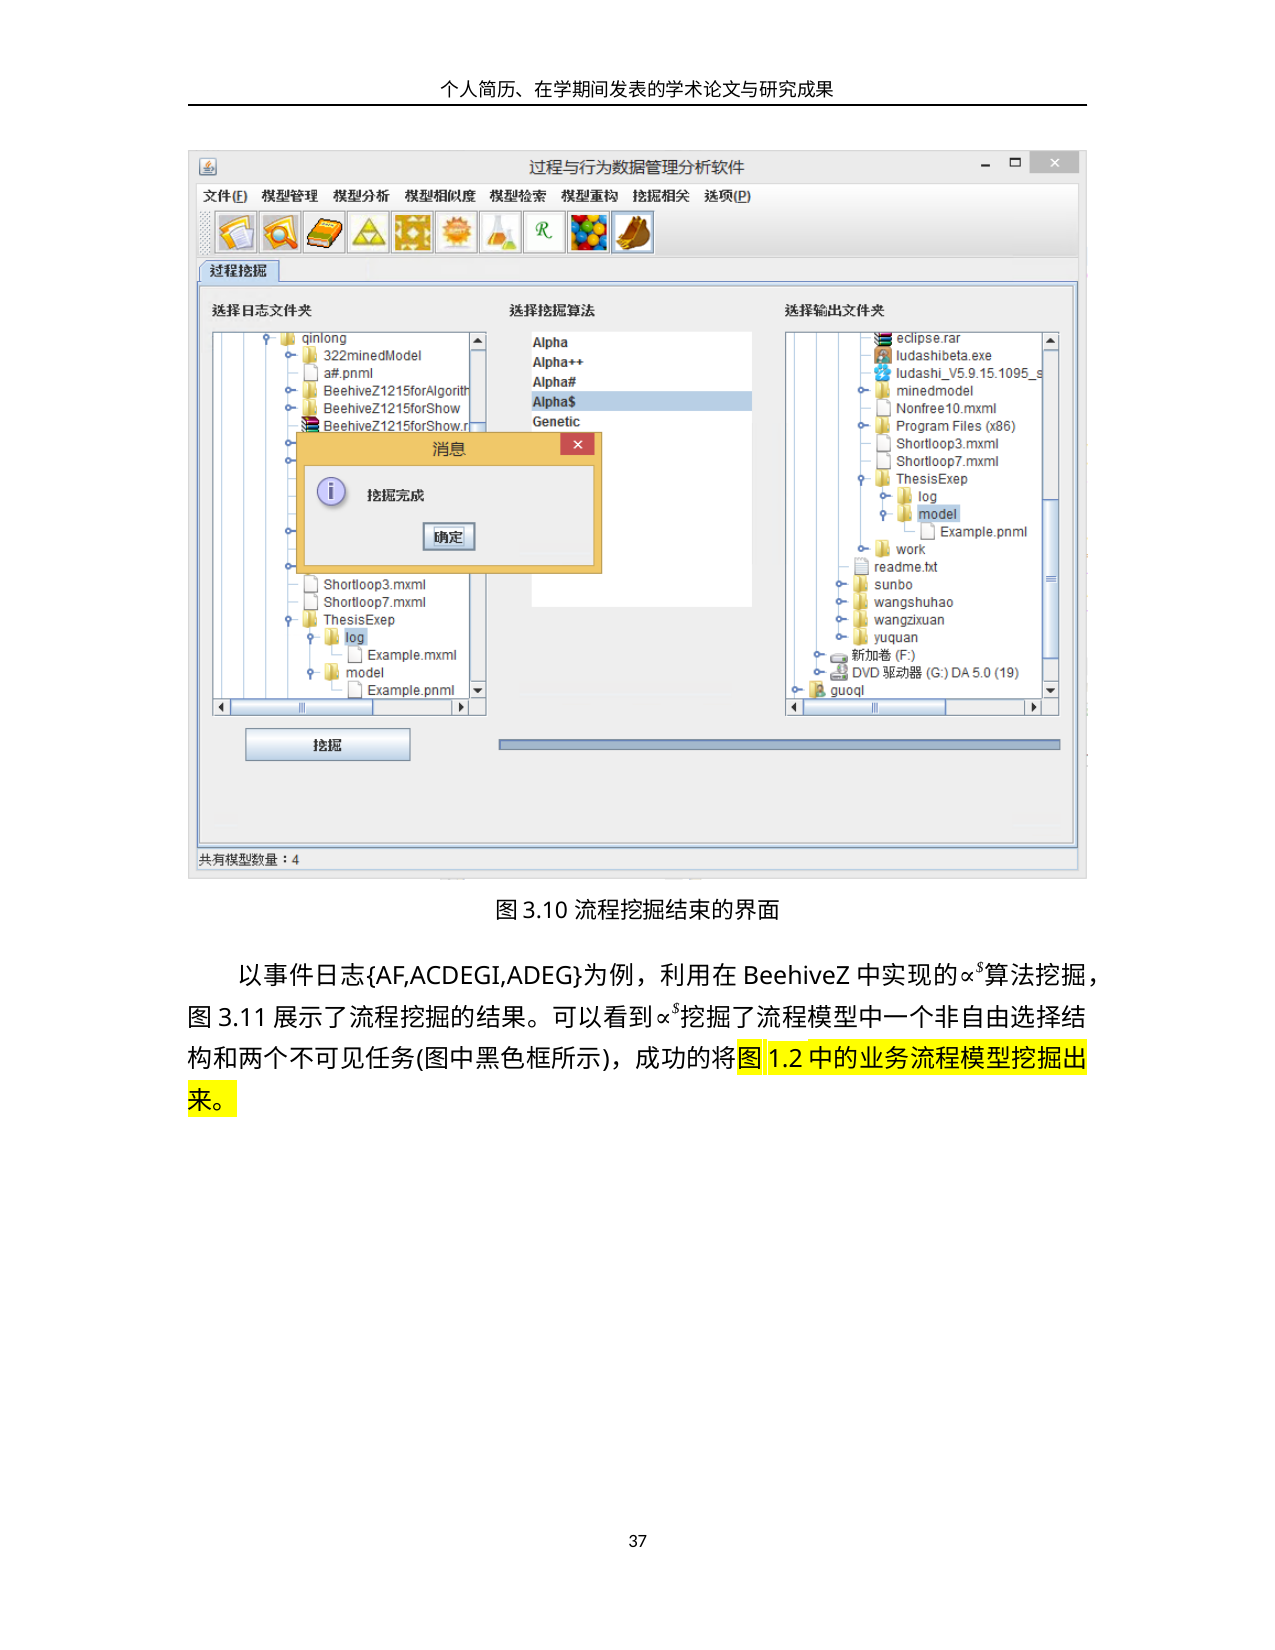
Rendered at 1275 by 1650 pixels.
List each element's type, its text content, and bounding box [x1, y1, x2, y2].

text 图3.10 流程挖掘结束的界面 [187, 892, 1087, 925]
text 以事件日志{AF,ACDEGI,ADEG}为例，利用在BeehiveZ中实现的算法挖掘，图3.11展示了流程挖掘的结果。可以看到挖掘了流程模型中一个非自由选择结构和两个不可见任务(图中黑色框所示)，成功的将图1.2中的业务流程模型挖掘出来。 [187, 950, 1087, 1117]
picture [187, 150, 1088, 880]
